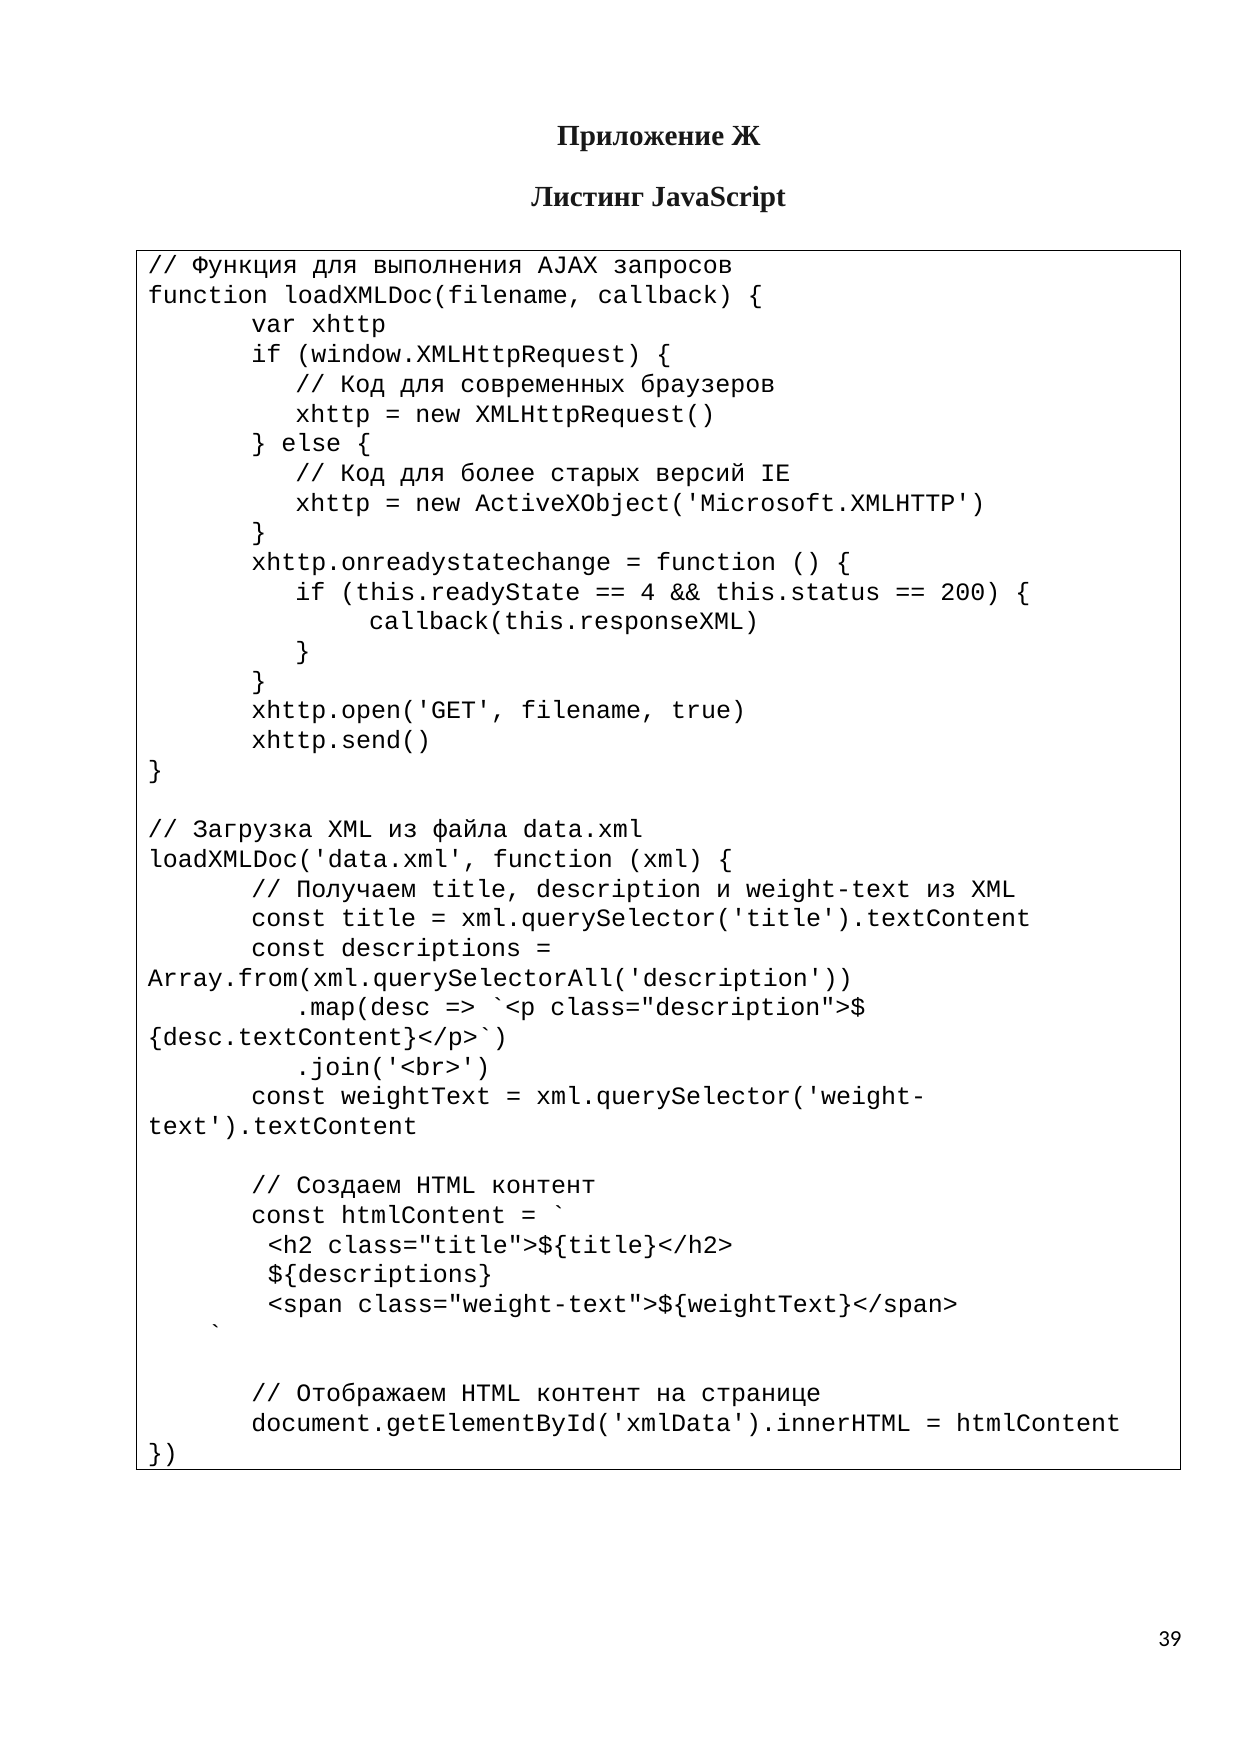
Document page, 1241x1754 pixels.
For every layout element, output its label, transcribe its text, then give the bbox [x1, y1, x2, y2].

text Приложение Ж [136, 118, 1181, 152]
table_header // Функция для выполнения AJAX запросов function loadXMLDoc(filename, callback) { var xhttp if (window.XMLHttpRequest) { // Код для современных браузеров xhttp = new XMLHttpRequest() } else { // Код для более старых версий IE xhttp = new ActiveXObject('Microsoft.XMLHTTP') } xhttp.onreadystatechange = function () { if (this.readyState == 4 && this.status == 200) { callback(this.responseXML) } } xhttp.open('GET', filename, true) xhttp.send() } // Загрузка XML из файла data.xml loadXMLDoc('data.xml', function (xml) { // Получаем title, description и weight-text из XML const title = xml.querySelector('title').textContent const descriptions = Array.from(xml.querySelectorAll('description')) .map(desc => `<p class="description">${desc.textContent}</p>`) .join('<br>') const weightText = xml.querySelector('weight-text').textContent // Создаем HTML контент const htmlContent = ` <h2 class="title">${title}</h2> ${descriptions} <span class="weight-text">${weightText}</span> ` // Отображаем HTML контент на странице document.getElementById('xmlData').innerHTML = htmlContent }) [137, 251, 1180, 1468]
text Листинг JavaScript [136, 179, 1181, 213]
